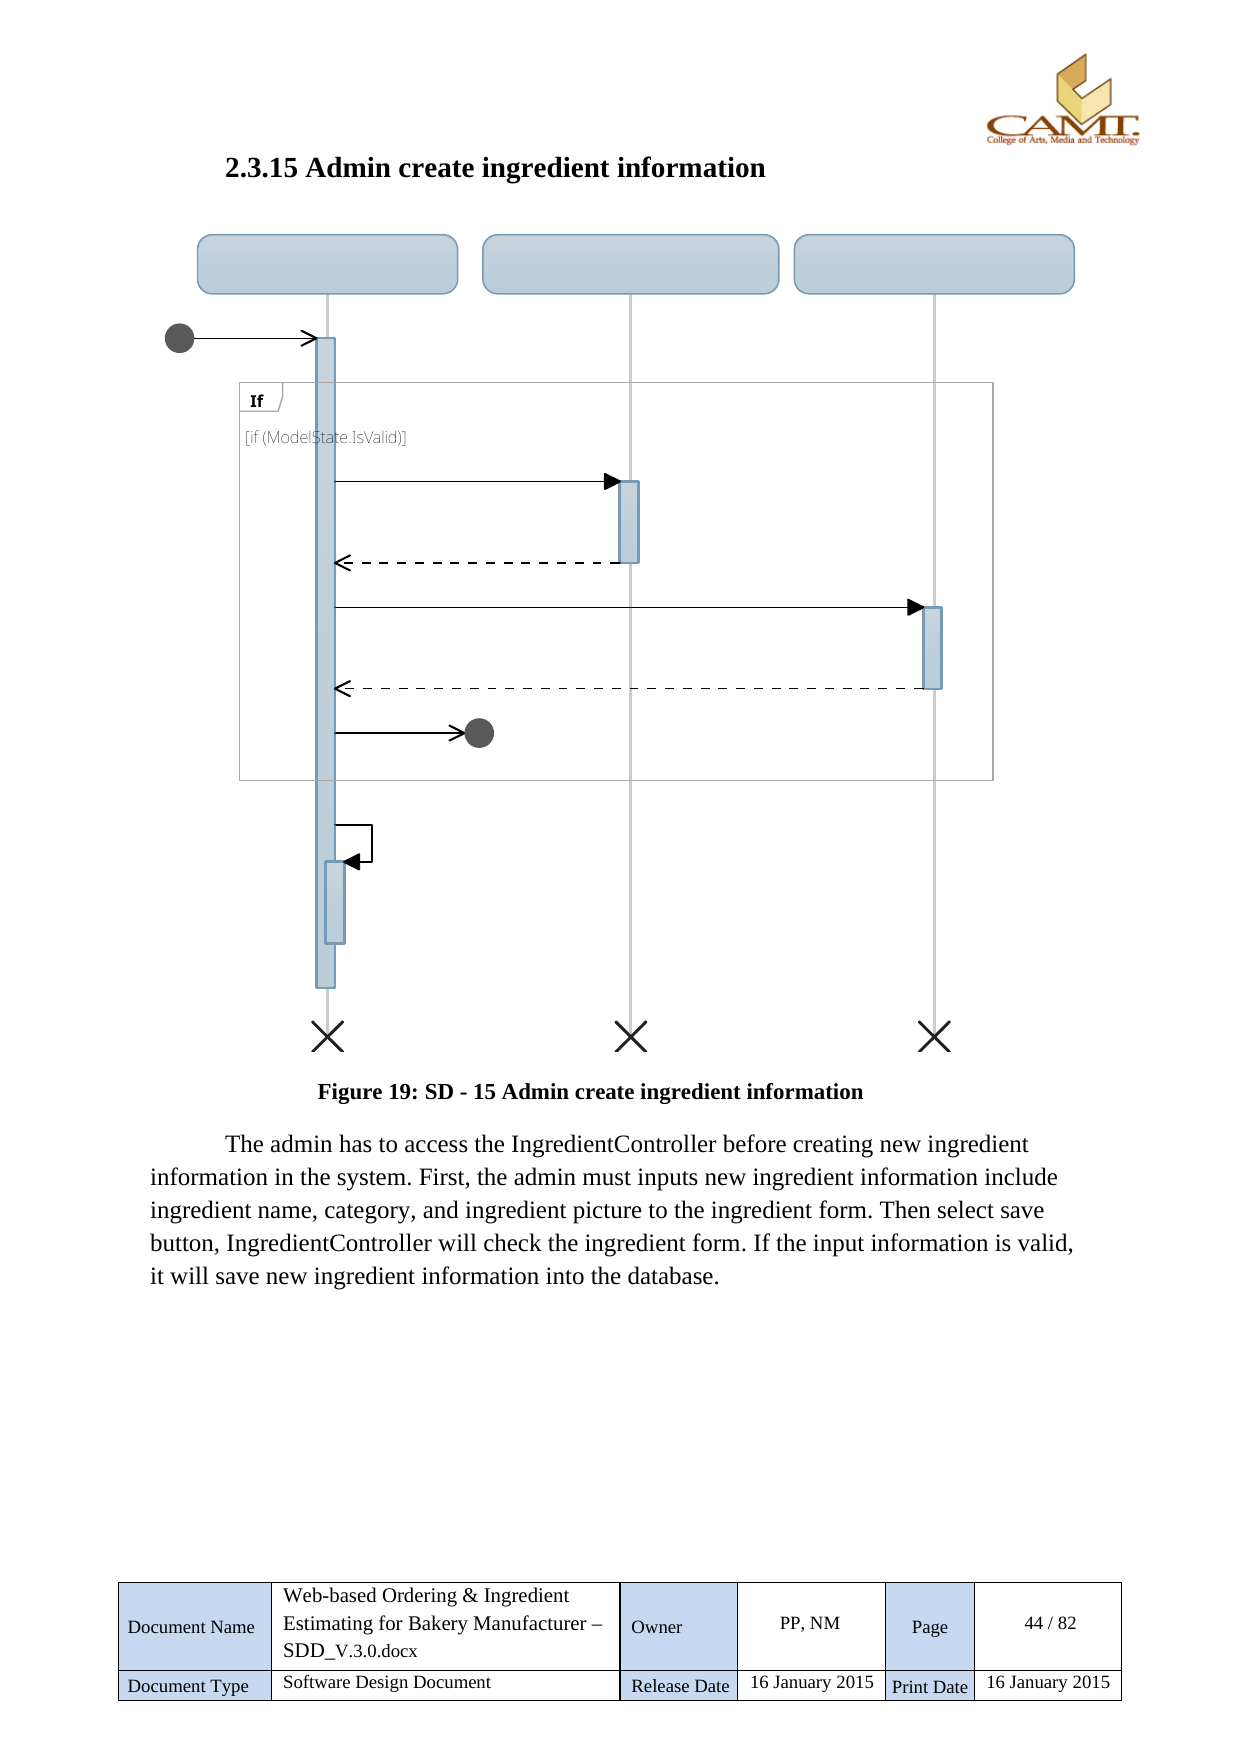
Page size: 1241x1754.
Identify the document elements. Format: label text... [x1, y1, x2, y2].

picture [978, 46, 1144, 147]
text The admin has to access the IngredientController before creating new ingredient information in the system. First, the admin must inputs new ingredient information include ingredient name, category, and ingredient picture to the ingredient form. Then select save button, IngredientController will check the ingredient form. If the input information is valid, it will save new ingredient information into the database. [150, 1129, 1090, 1290]
subtitle 2.3.15 Admin create ingredient information [150, 150, 1090, 183]
list Figure 19: SD - 15 Admin create ingredient information [91, 1078, 1090, 1105]
